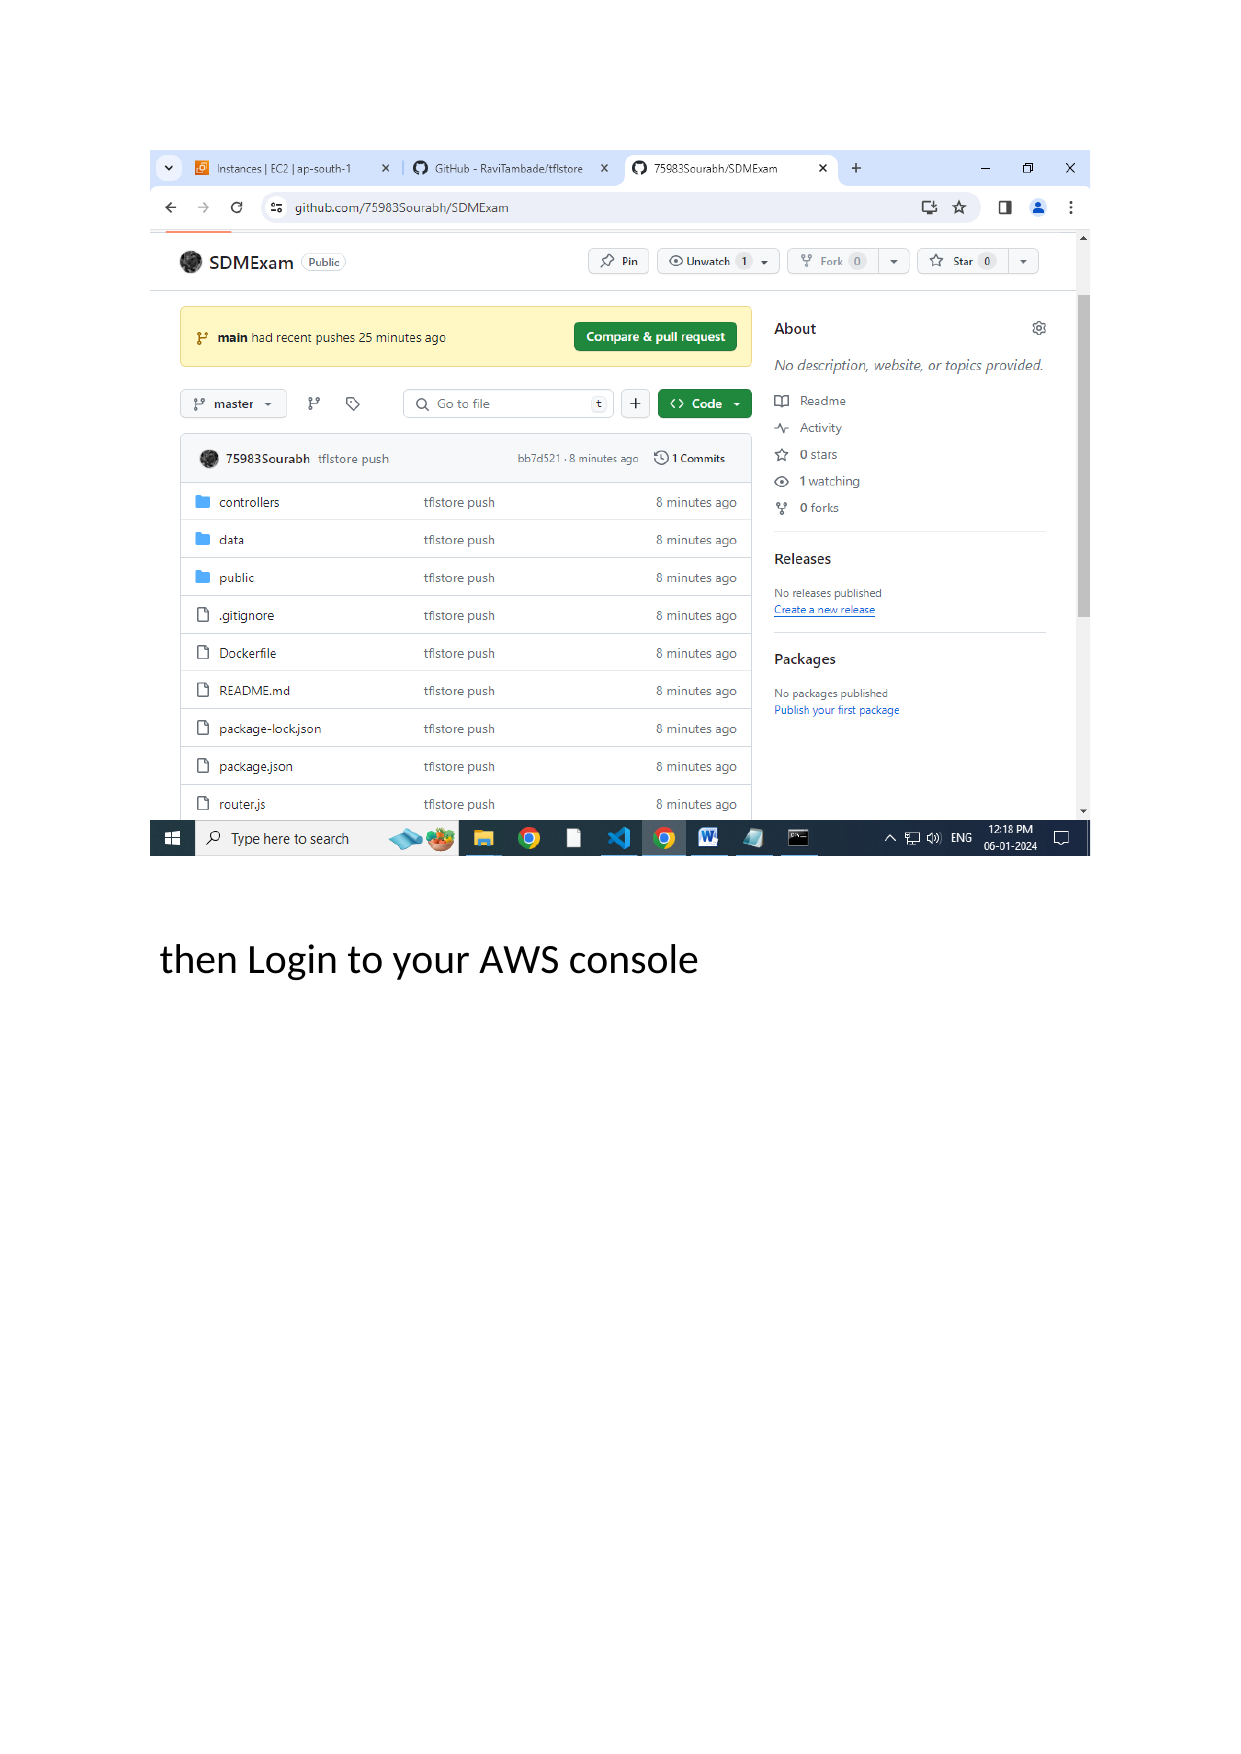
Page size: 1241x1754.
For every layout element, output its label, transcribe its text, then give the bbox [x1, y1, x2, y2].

text then Login to your AWS console [150, 933, 1090, 984]
picture [150, 150, 1091, 856]
